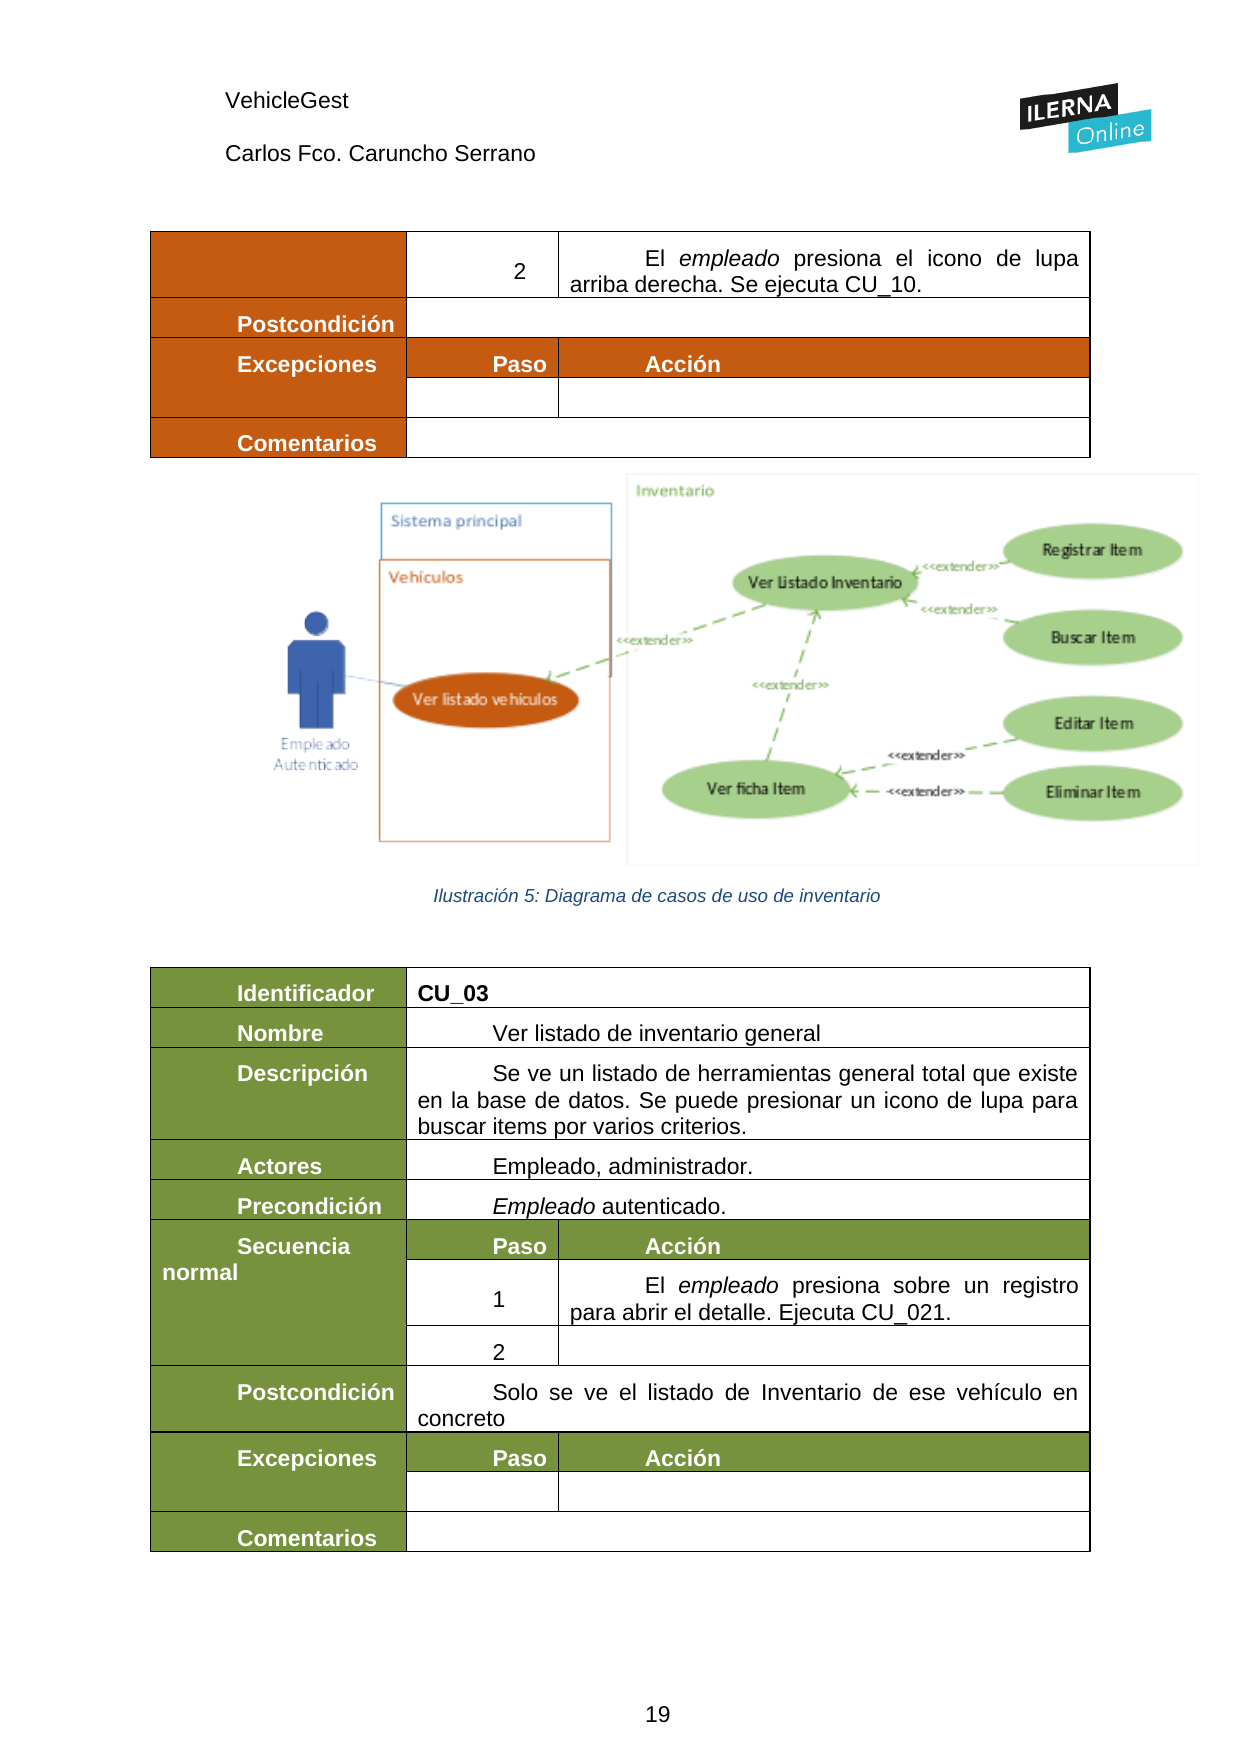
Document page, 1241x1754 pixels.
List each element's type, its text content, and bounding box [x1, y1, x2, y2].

table_cell Nombre [151, 1008, 406, 1047]
table_cell Acción [559, 1433, 1089, 1471]
table_cell Acción [559, 1220, 1089, 1259]
table_cell [559, 378, 1089, 417]
picture [1020, 83, 1152, 153]
table_header [407, 968, 1089, 1007]
table_cell 2 [407, 232, 558, 297]
table_cell Excepciones [151, 338, 406, 417]
table_cell [407, 298, 1089, 337]
table_cell Excepciones [151, 1433, 406, 1511]
table_cell [559, 1326, 1089, 1365]
table_cell Postcondición [151, 298, 406, 337]
table_cell Paso [407, 1220, 558, 1259]
table_cell Comentarios [151, 418, 406, 457]
table_cell Paso [407, 338, 558, 377]
table_cell 1 [407, 1260, 558, 1325]
table_cell Paso [407, 1433, 558, 1471]
table_cell Solo se ve el listado de Inventario de ese vehículo en concreto [407, 1366, 1089, 1431]
table_cell [407, 418, 1089, 457]
table_cell Descripción [151, 1048, 406, 1139]
table_cell Comentarios [151, 1512, 406, 1551]
table_cell Ver listado de inventario general [407, 1008, 1089, 1047]
table_cell Actores [151, 1140, 406, 1179]
table_cell Secuencia normal [151, 1220, 406, 1365]
table_cell El empleado presiona sobre un registro para abrir el detalle. Ejecuta CU_021. [559, 1260, 1089, 1325]
table_cell [407, 1472, 558, 1511]
table_cell [407, 378, 558, 417]
table_cell Postcondición [151, 1366, 406, 1431]
table_cell [559, 1472, 1089, 1511]
table_cell Acción [559, 338, 1089, 377]
table_cell El empleado presiona el icono de lupa arriba derecha. Se ejecuta CU_10. [559, 232, 1089, 297]
table_cell [407, 1512, 1089, 1551]
text Ilustración 5: Diagrama de casos de uso de inventario [150, 885, 1090, 907]
table_cell Empleado, administrador. [407, 1140, 1089, 1179]
table_cell 2 [407, 1326, 558, 1365]
table_cell Empleado autenticado. [407, 1180, 1089, 1219]
table_cell Precondición [151, 1180, 406, 1219]
table_header Identificador [151, 968, 406, 1007]
table_cell Se ve un listado de herramientas general total que existe en la base de datos. Se puede presionar un icono de lupa para buscar items por varios criterios. [407, 1048, 1089, 1139]
